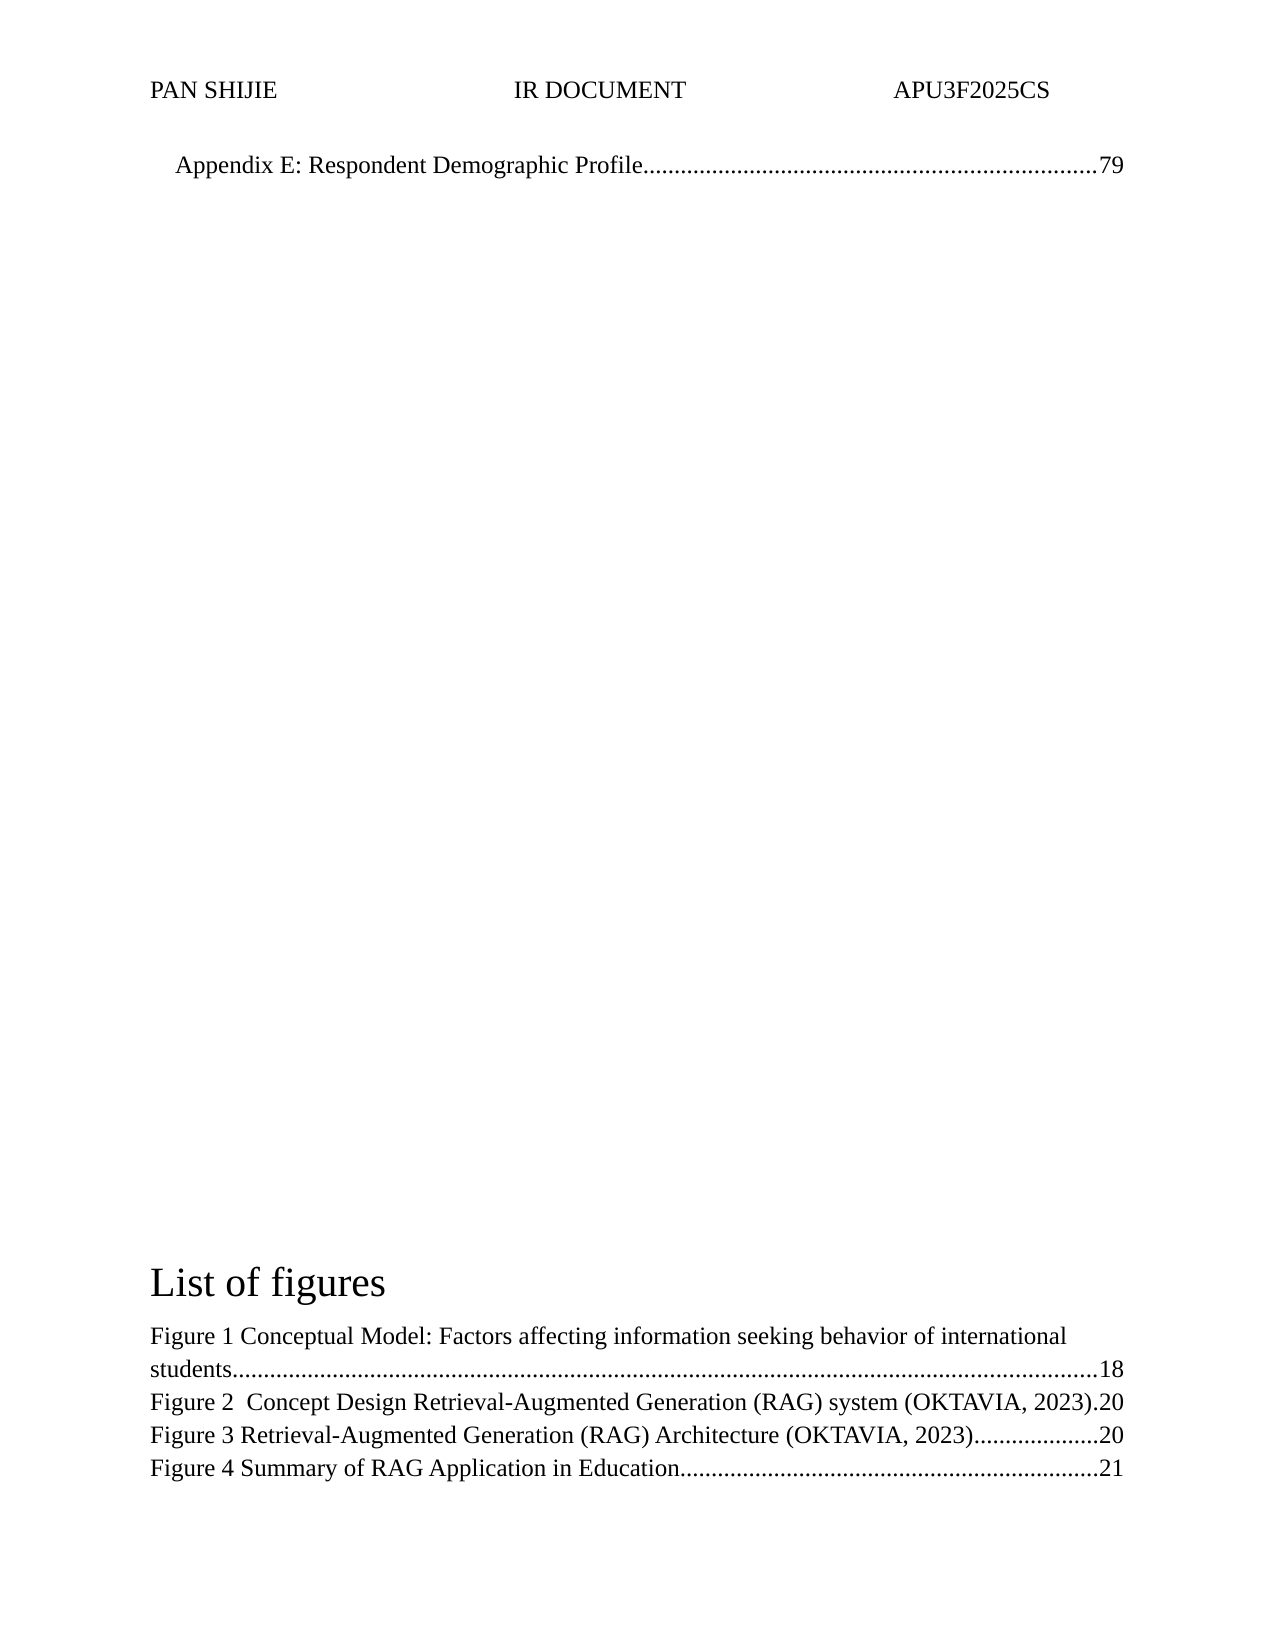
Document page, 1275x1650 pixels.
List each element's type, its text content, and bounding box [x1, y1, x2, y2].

subtitle List of figures [150, 1258, 1125, 1306]
text Figure 4 Summary of RAG Application in Education. 21 [150, 1453, 1125, 1482]
text Figure 1 Conceptual Model: Factors affecting information seeking behavior of international students 18 [150, 1321, 1125, 1383]
text Figure 2 Concept Design Retrieval-Augmented Generation (RAG) system (OKTAVIA, 2023) 20 [150, 1387, 1125, 1416]
text Figure 3 Retrieval-Augmented Generation (RAG) Architecture (OKTAVIA, 2023) 20 [150, 1420, 1125, 1449]
